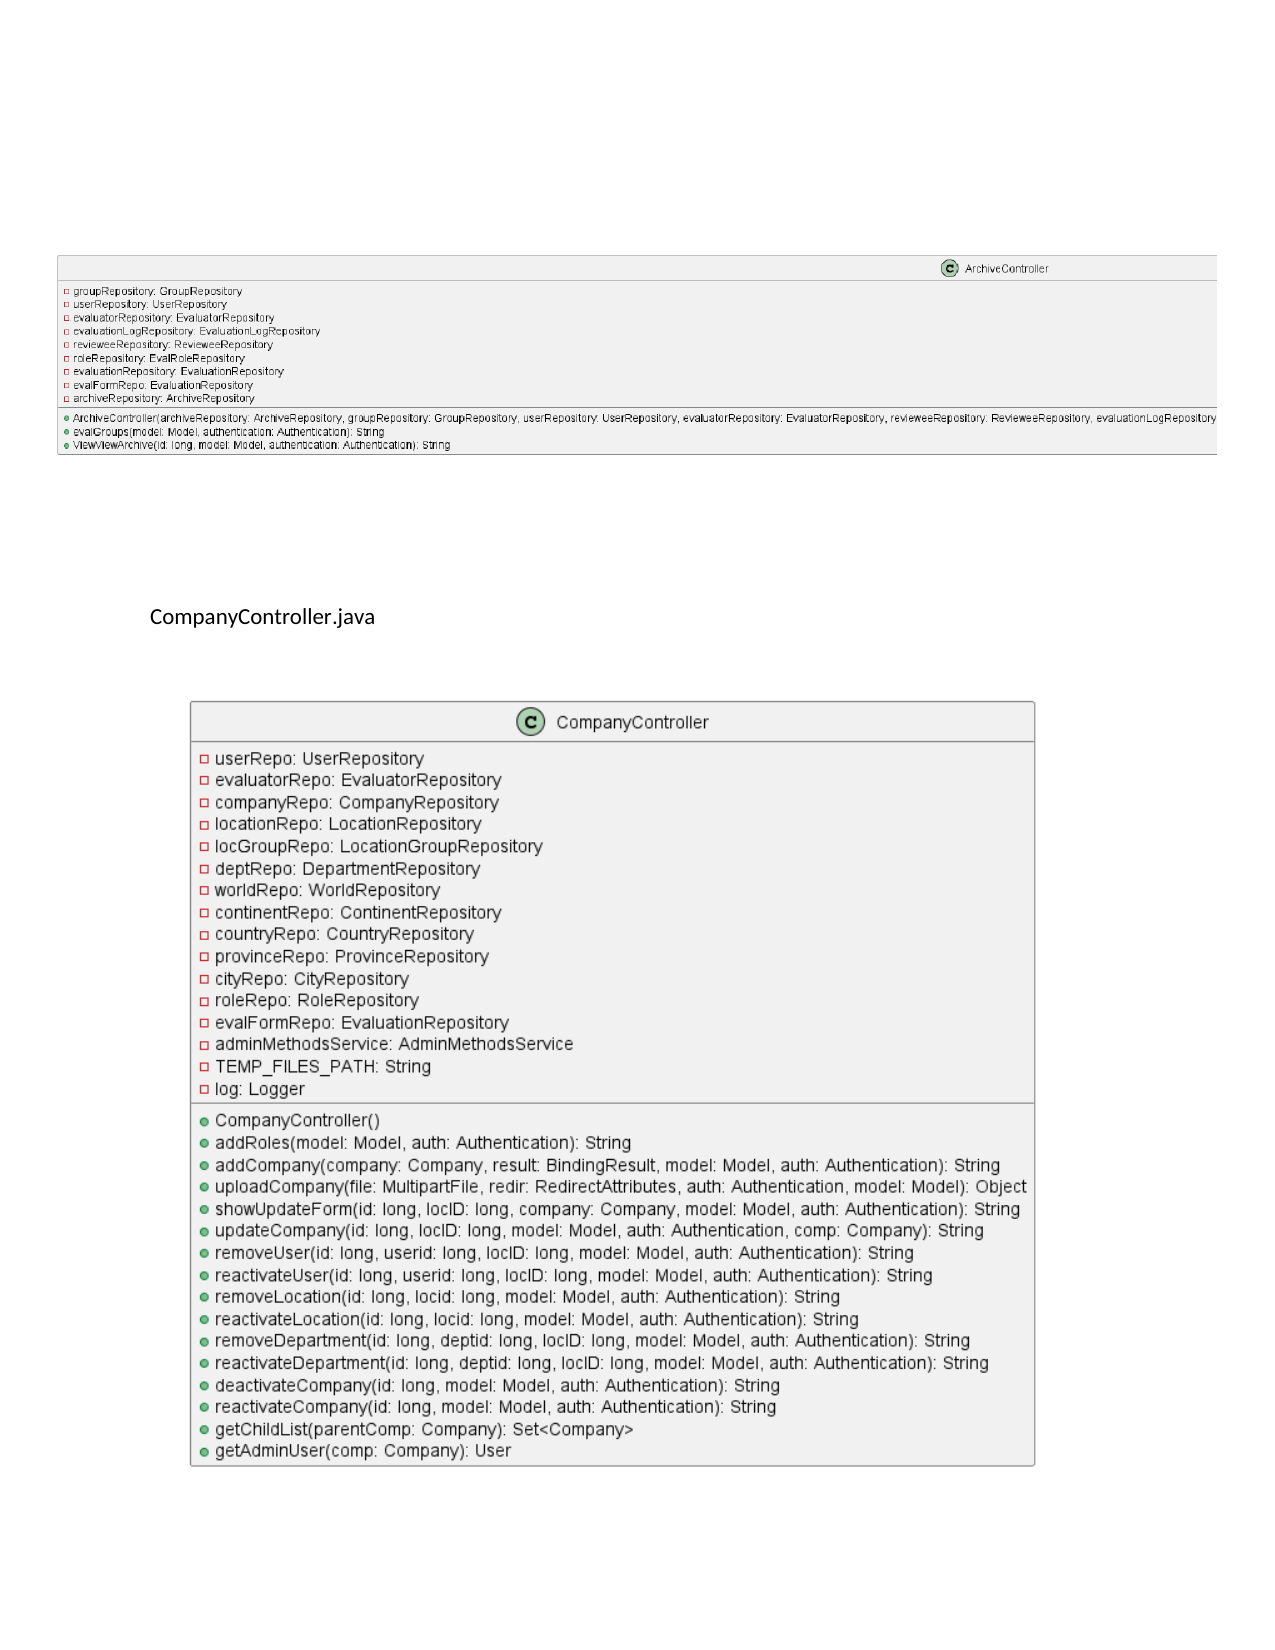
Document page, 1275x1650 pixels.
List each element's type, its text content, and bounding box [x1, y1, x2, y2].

picture [150, 651, 1103, 1498]
text CompanyController.java [150, 584, 1125, 631]
picture [54, 152, 1217, 584]
